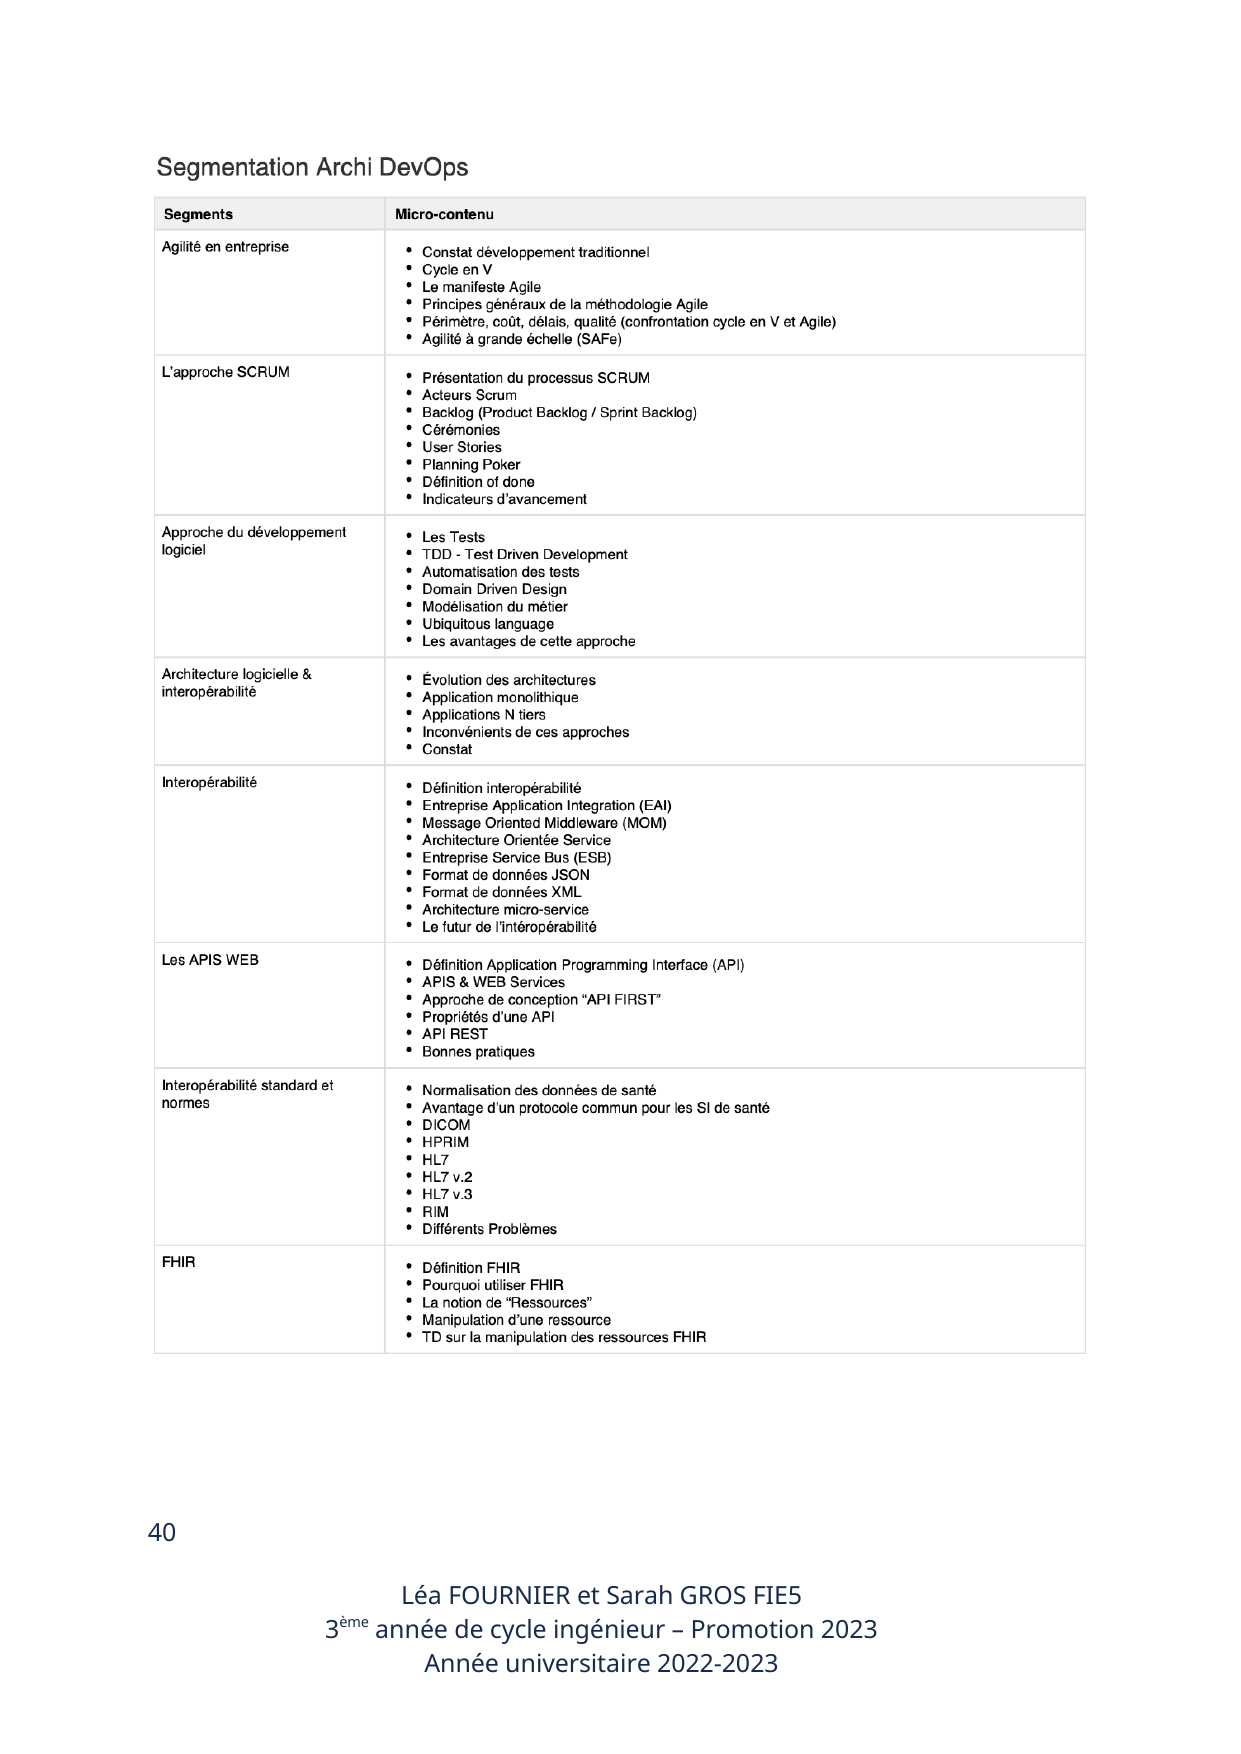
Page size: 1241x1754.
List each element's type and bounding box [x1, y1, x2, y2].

picture [147, 147, 1093, 1354]
